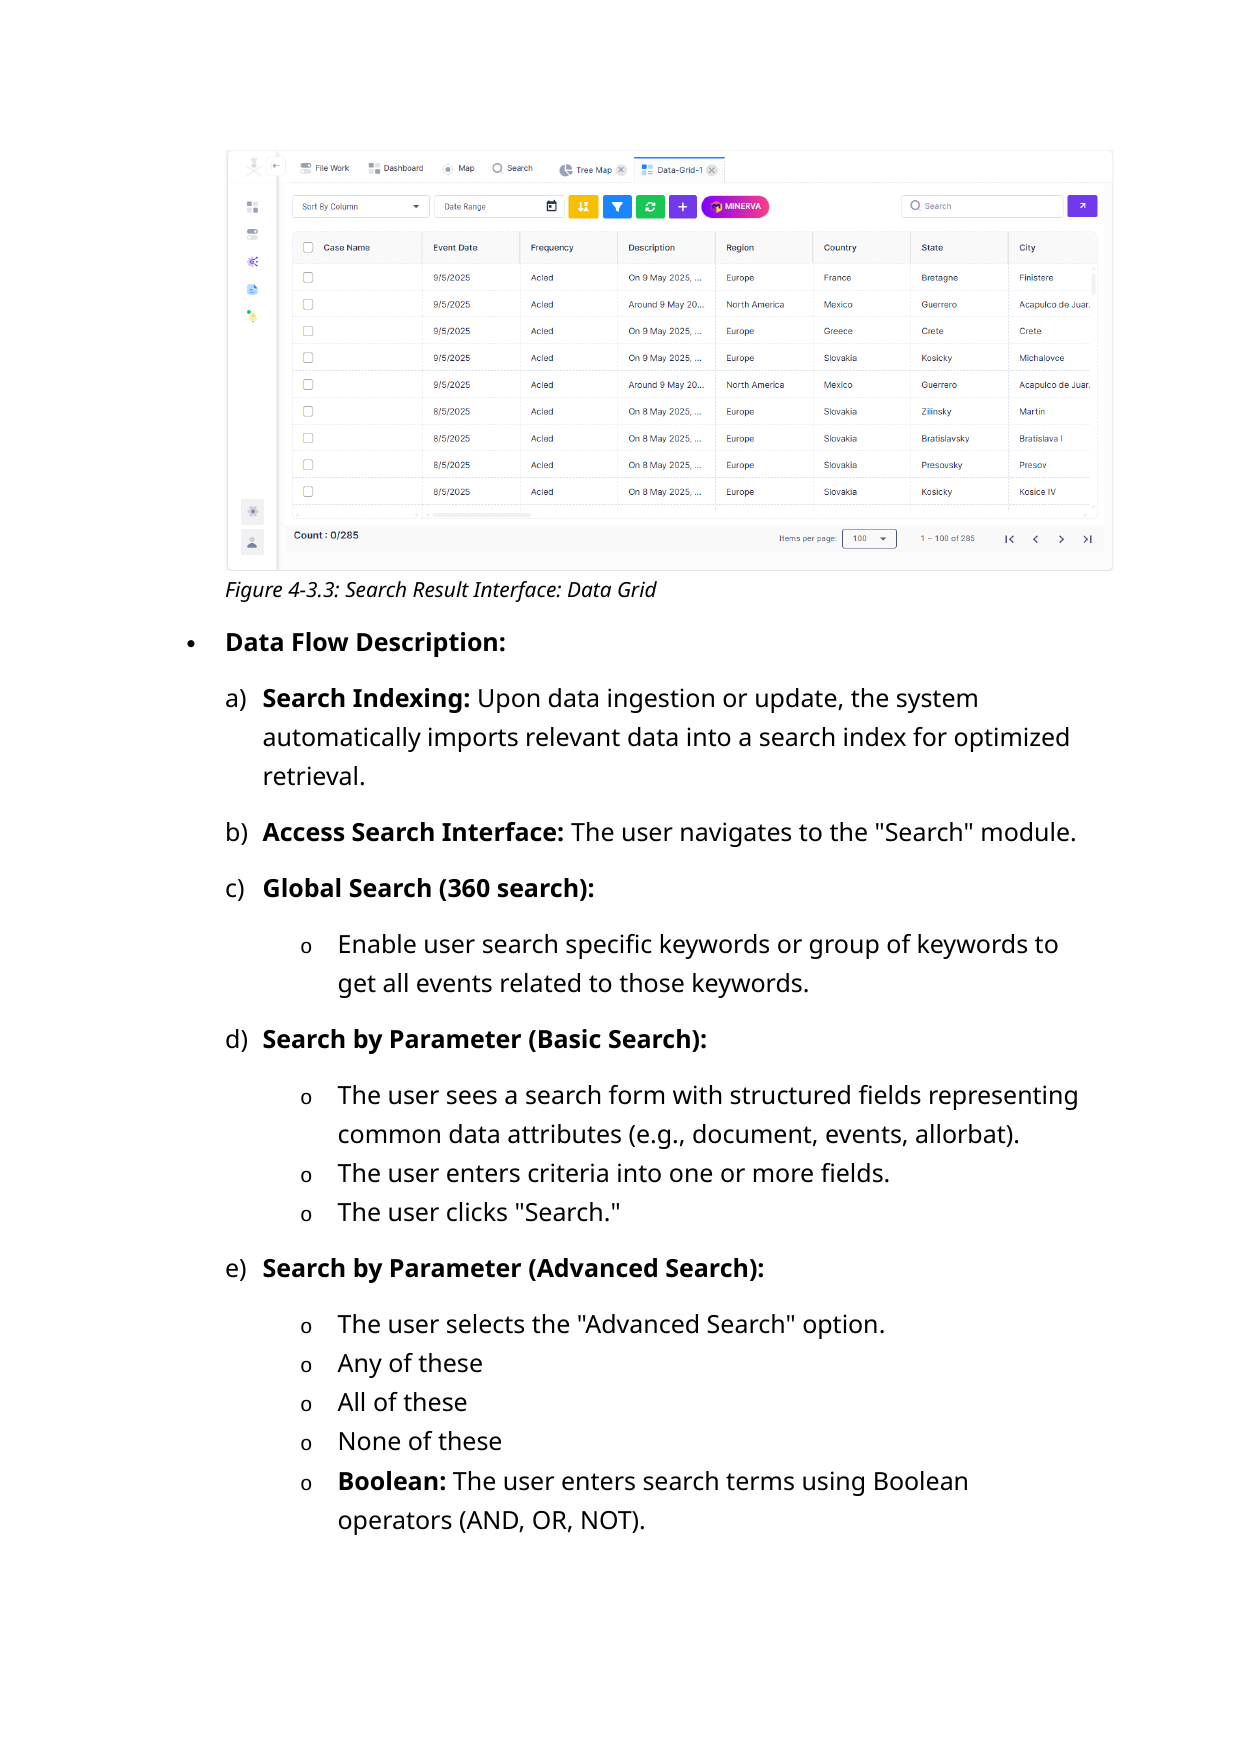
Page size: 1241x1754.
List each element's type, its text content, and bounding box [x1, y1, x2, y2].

list The user selects the "Advanced Search" option. [300, 1307, 1090, 1341]
list Data Flow Description: [187, 625, 1090, 659]
list Access Search Interface: The user navigates to the "Search" module. [225, 815, 1090, 849]
list All of these [300, 1385, 1090, 1419]
list Boolean: The user enters search terms using Boolean operators (AND, OR, NOT). [300, 1463, 1090, 1536]
list The user sees a search form with structured fields representing common data attributes (e.g., document, events, allorbat). [300, 1077, 1090, 1151]
list Enable user search specific keywords or group of keywords to get all events related to those keywords. [300, 927, 1090, 1000]
list Any of these [300, 1346, 1090, 1380]
list Search Indexing: Upon data ingestion or update, the system automatically imports relevant data into a search index for optimized retrieval. [225, 681, 1090, 793]
list The user clicks "Search." [300, 1195, 1090, 1229]
list Search by Parameter (Advanced Search): [225, 1251, 1090, 1285]
list Global Search (360 search): [225, 871, 1090, 905]
list None of these [300, 1424, 1090, 1458]
text Figure 4-3.3: Search Result Interface: Data Grid [225, 576, 1090, 604]
list The user enters criteria into one or more fields. [300, 1156, 1090, 1190]
picture [225, 150, 1114, 571]
list Search by Parameter (Basic Search): [225, 1022, 1090, 1056]
